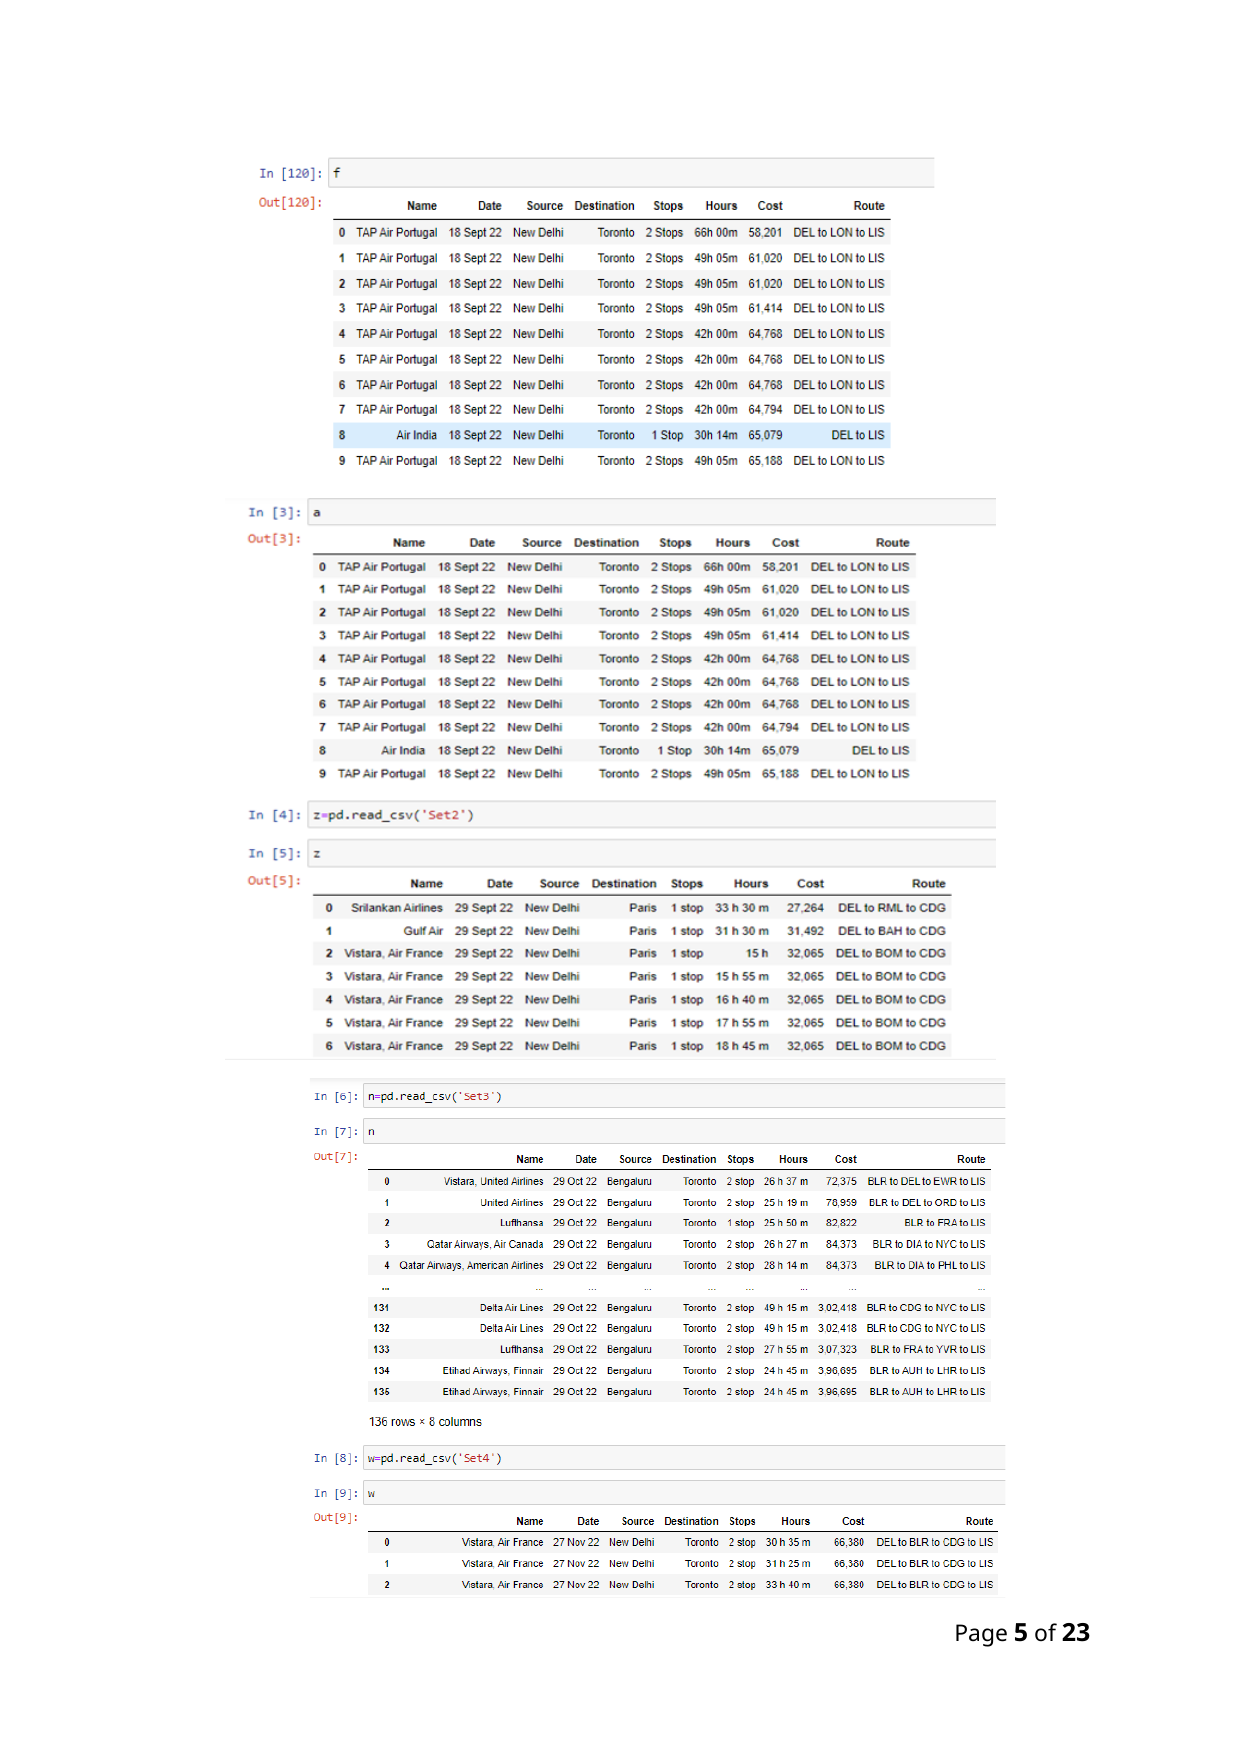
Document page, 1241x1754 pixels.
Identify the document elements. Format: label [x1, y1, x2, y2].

picture [309, 1078, 1006, 1598]
picture [225, 150, 935, 480]
picture [225, 498, 996, 1060]
